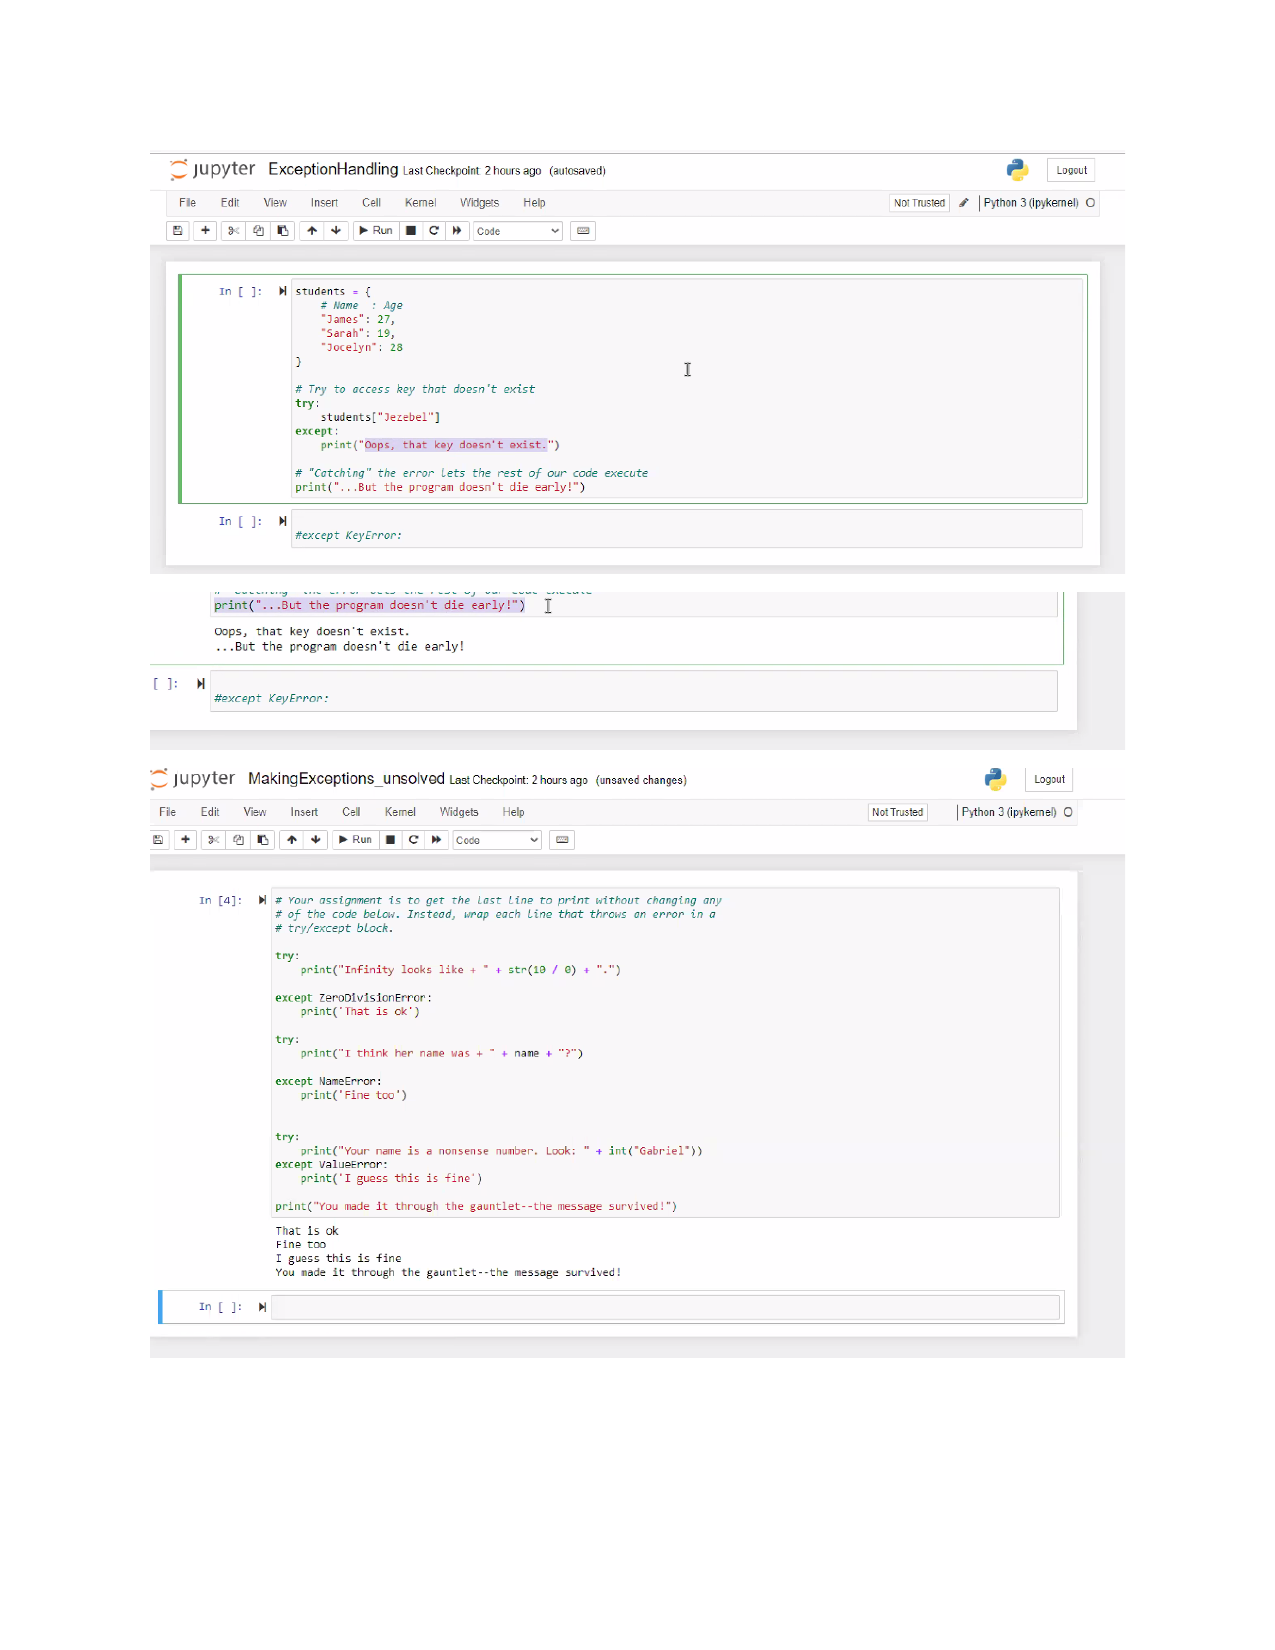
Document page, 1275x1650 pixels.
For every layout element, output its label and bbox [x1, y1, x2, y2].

picture [150, 592, 1125, 750]
picture [150, 768, 1125, 1358]
picture [150, 150, 1125, 574]
